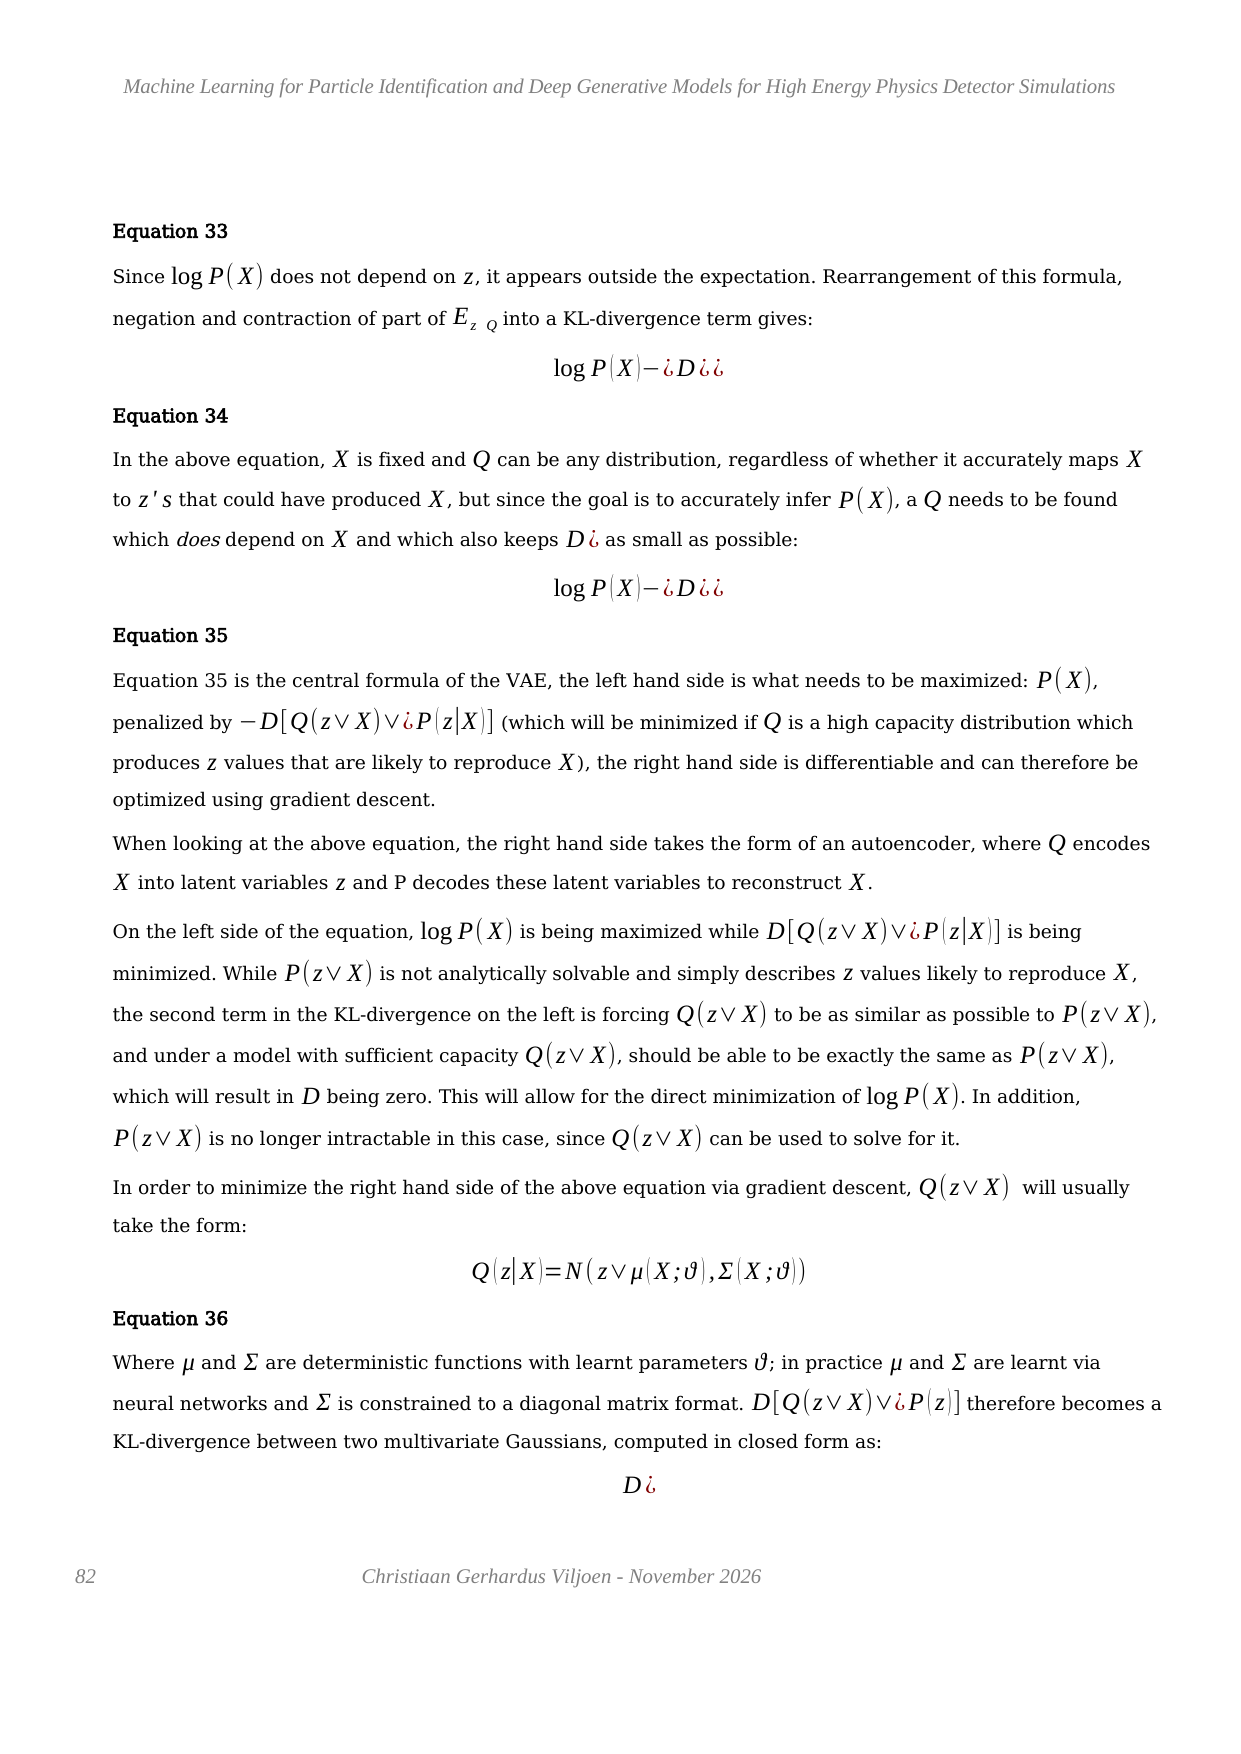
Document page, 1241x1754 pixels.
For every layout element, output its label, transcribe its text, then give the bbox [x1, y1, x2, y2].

text Equation 36 [112, 1306, 1165, 1329]
text When looking at the above equation, the right hand side takes the form of an autoencoder, where encodes into latent variables and P decodes these latent variables to reconstruct . [112, 829, 1165, 896]
text Equation 22 is the central formula of the VAE, the left hand side is what needs to be maximized: , penalized by (which will be minimized if is a high capacity distribution which produces values that are likely to reproduce ), the right hand side is differentiable and can therefore be optimized using gradient descent. [112, 665, 1165, 810]
text Equation 35 [112, 623, 1165, 646]
text On the left side of the equation, is being maximized while is being minimized. While is not analytically solvable and simply describes values likely to reproduce , the second term in the KL-divergence on the left is forcing to be as similar as possible to , and under a model with sufficient capacity , should be able to be exactly the same as , which will result in being zero. This will allow for the direct minimization of . In addition, is no longer intractable in this case, since can be used to solve for it. [112, 916, 1165, 1153]
text Where and are deterministic functions with learnt parameters ; in practice and are learnt via neural networks and is constrained to a diagonal matrix format. therefore becomes a KL-divergence between two multivariate Gaussians, computed in closed form as: [112, 1348, 1165, 1452]
text Equation 33 [112, 219, 1165, 242]
text Since does not depend on , it appears outside the expectation. Rearrangement of this formula, negation and contraction of part of into a KL-divergence term gives: [112, 261, 1165, 334]
text In order to minimize the right hand side of the above equation via gradient descent, will usually take the form: [112, 1172, 1165, 1236]
text In the above equation, is fixed and can be any distribution, regardless of whether it accurately maps to that could have produced , but since the goal is to accurately infer , a needs to be found which does depend on and which also keeps as small as possible: [112, 446, 1165, 553]
text Equation 34 [112, 403, 1165, 426]
